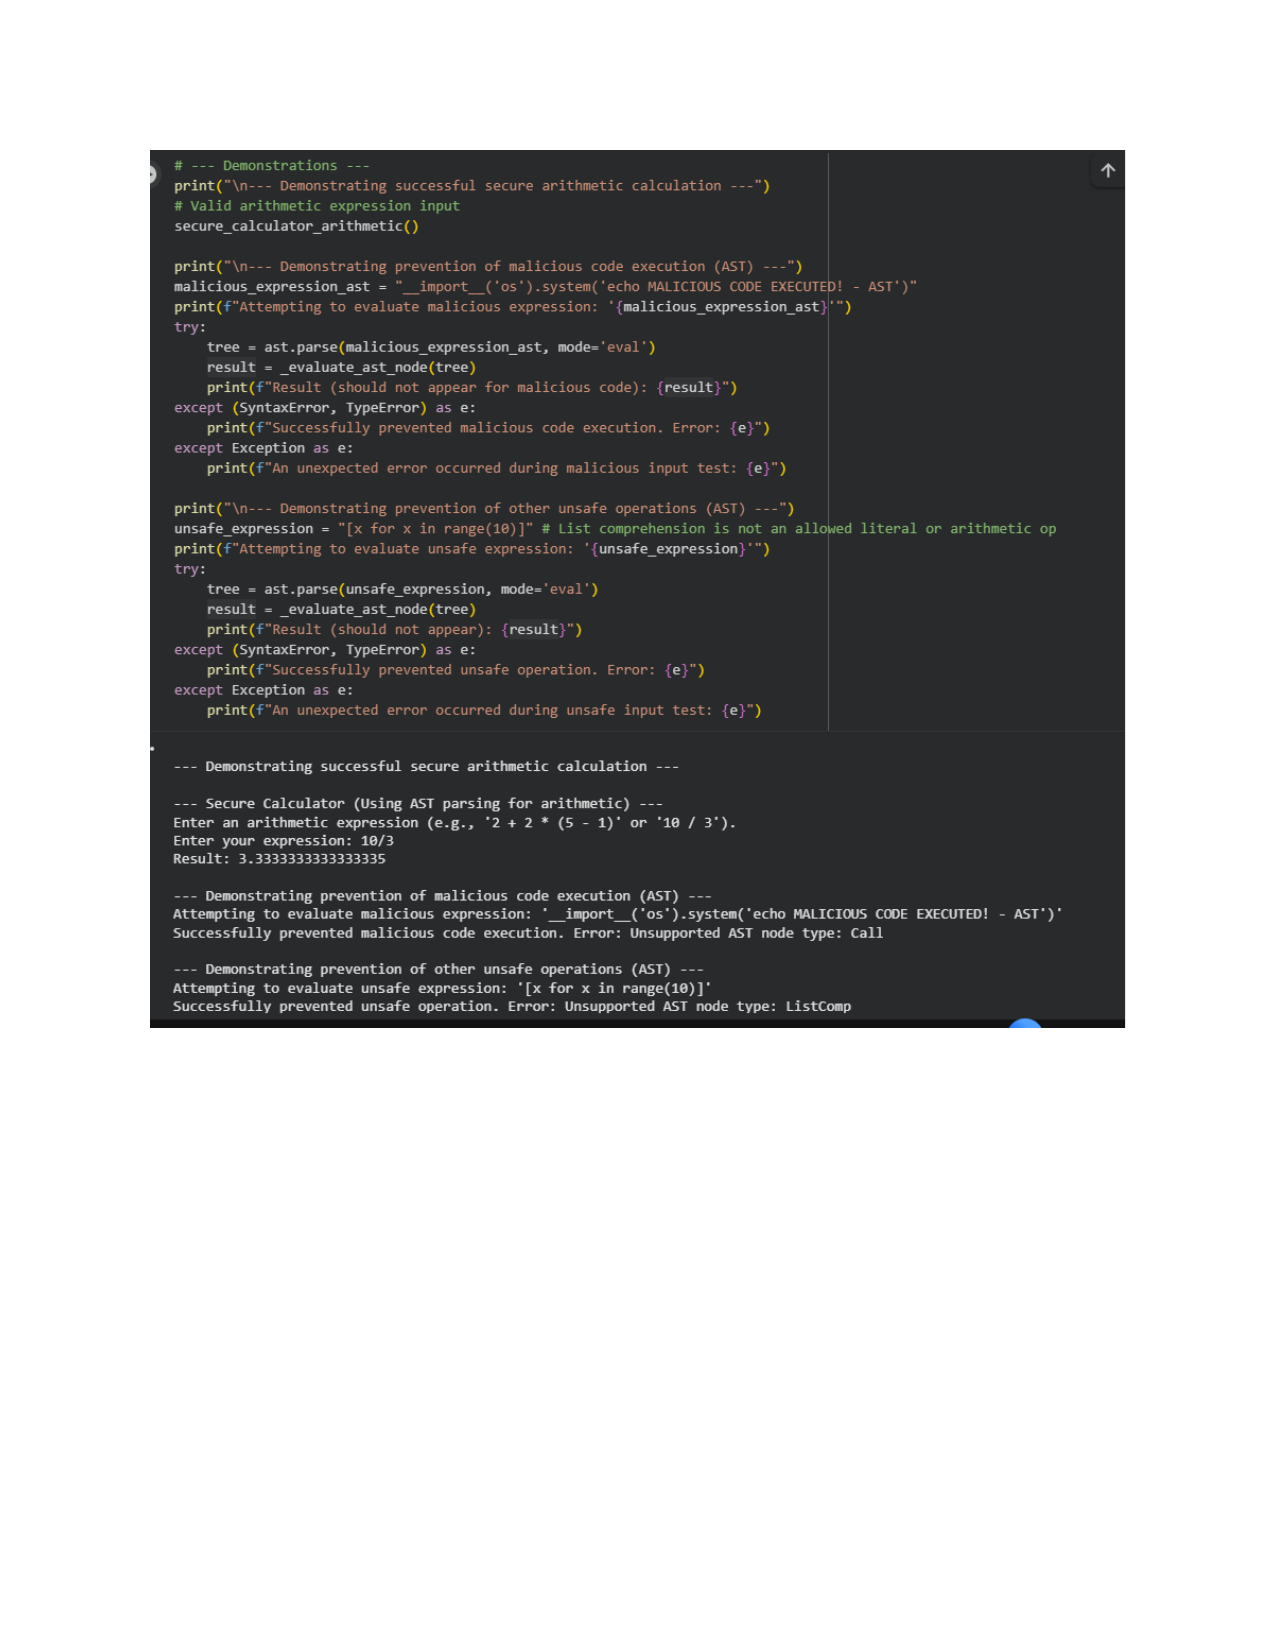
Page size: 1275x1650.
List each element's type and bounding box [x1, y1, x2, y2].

picture [150, 150, 1125, 1028]
